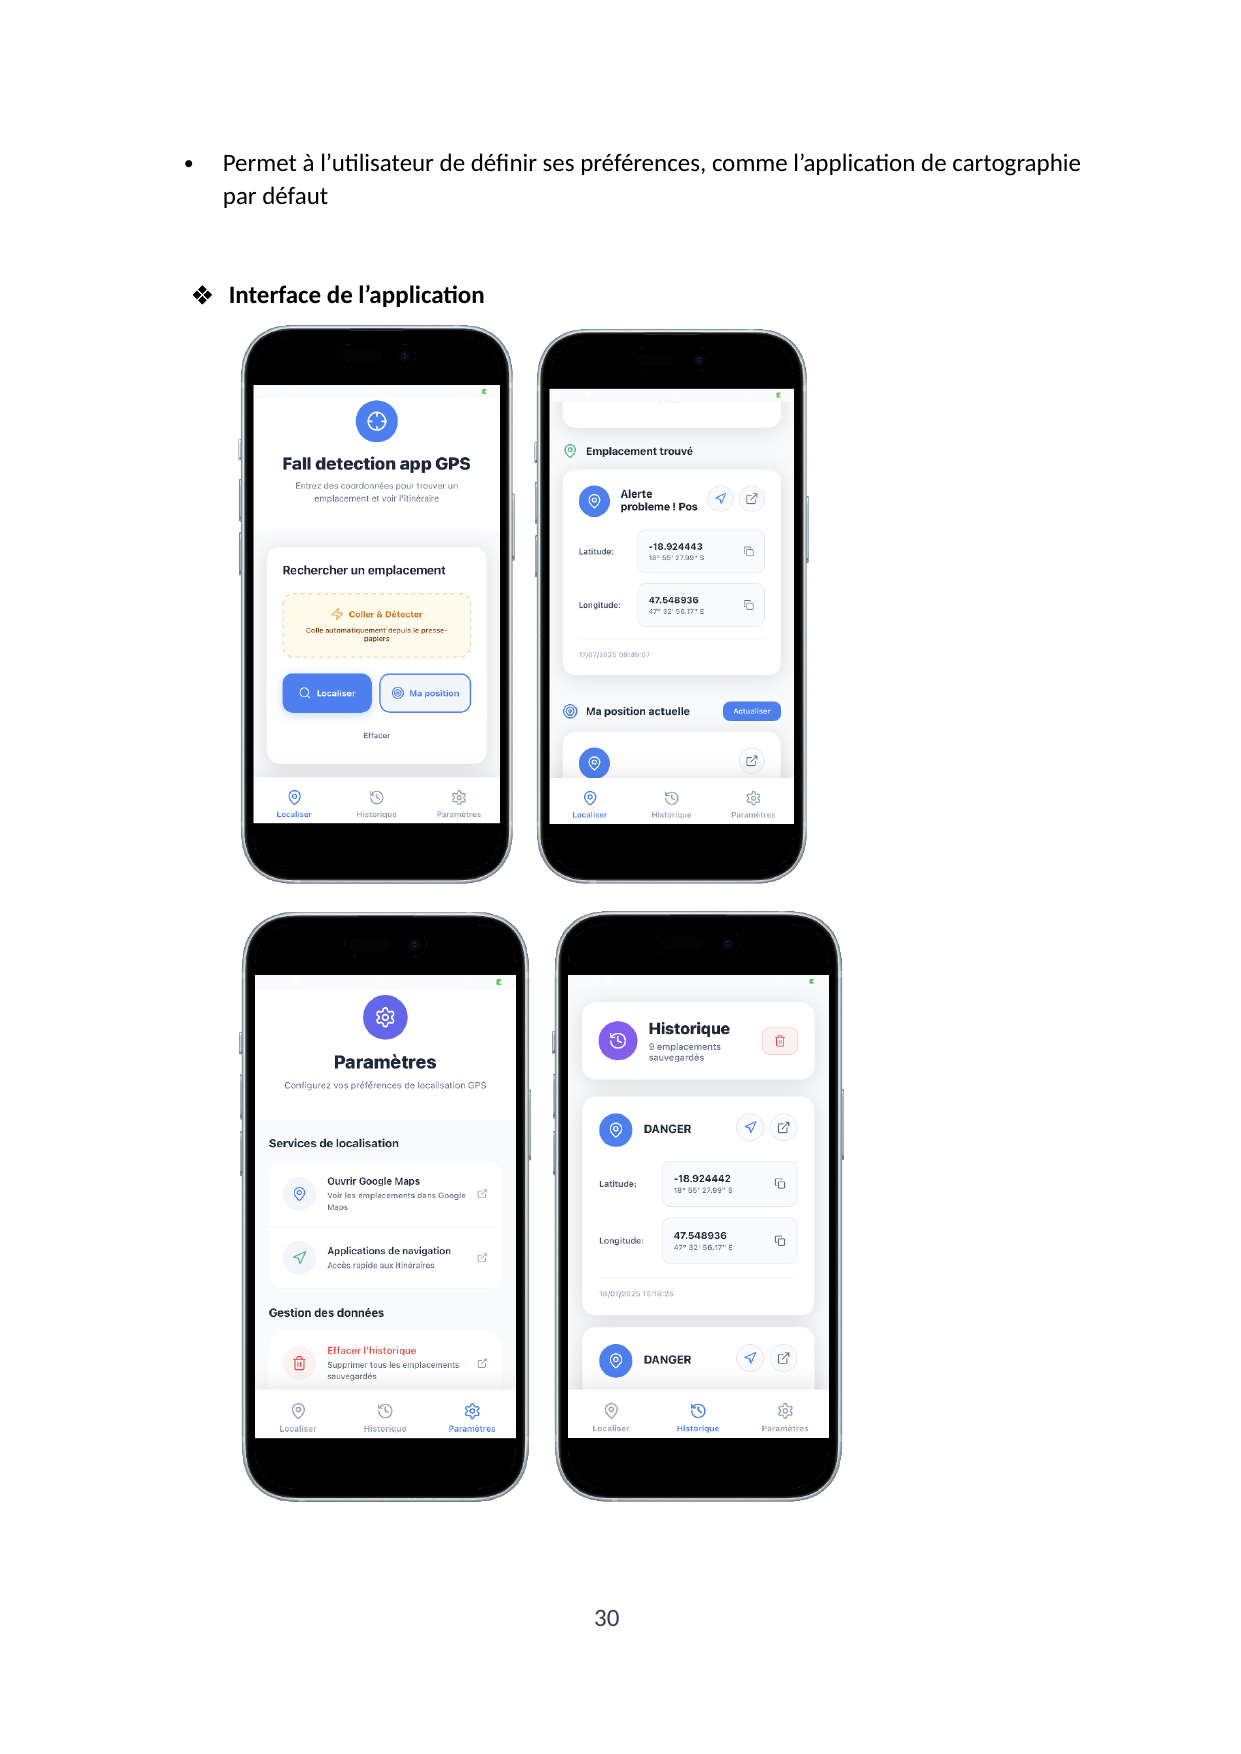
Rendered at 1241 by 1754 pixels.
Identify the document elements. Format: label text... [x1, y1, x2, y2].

picture [228, 312, 819, 896]
list Permet à l’utilisateur de définir ses préférences, comme l’application de cartographie par défaut [185, 148, 1093, 211]
picture [228, 897, 855, 1515]
list Interface de l’application [191, 280, 1093, 310]
